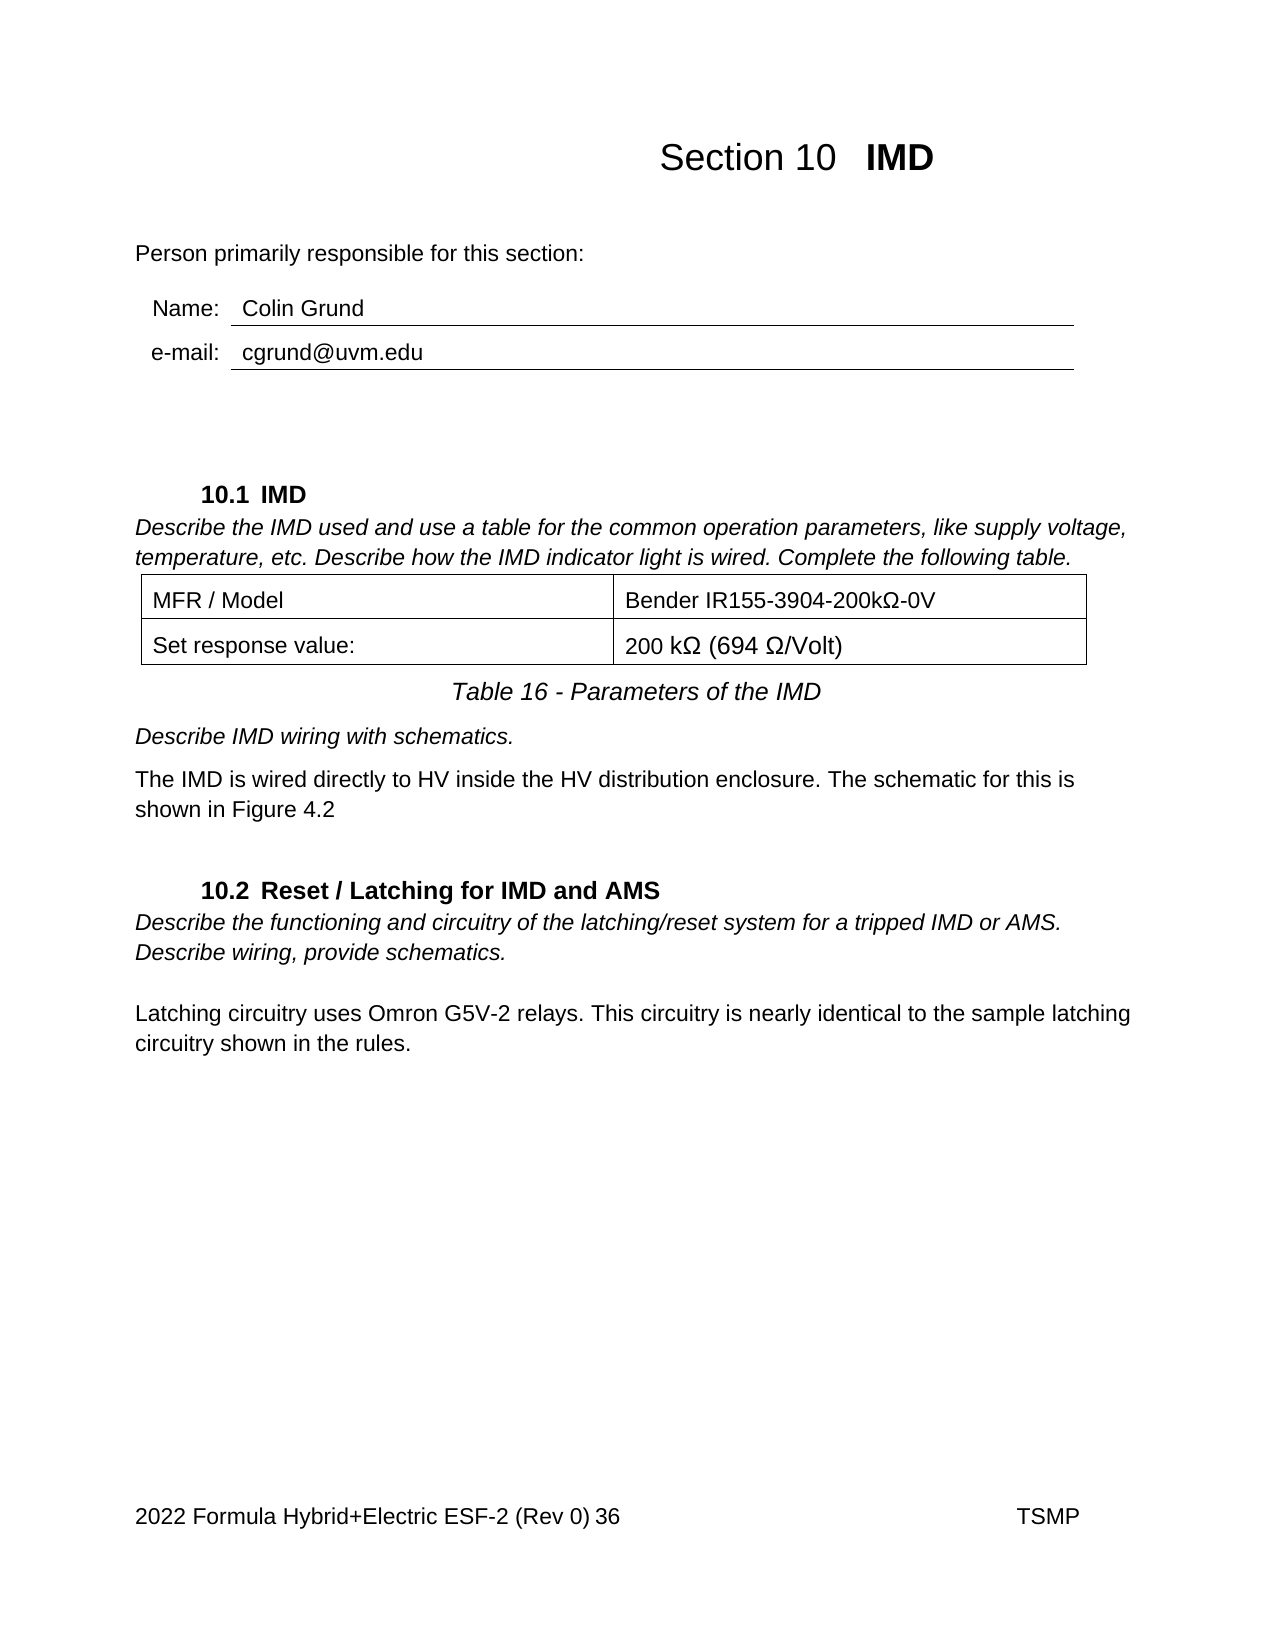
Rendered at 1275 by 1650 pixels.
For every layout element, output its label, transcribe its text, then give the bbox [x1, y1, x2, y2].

table_header Bender IR155-3904-200kΩ-0V [614, 575, 1086, 618]
text The IMD is wired directly to HV inside the HV distribution enclosure. The schematic for this is shown in Figure 4.2 [135, 766, 1140, 822]
text Describe IMD wiring with schematics. [135, 723, 1140, 749]
table_header MFR / Model [142, 575, 613, 618]
text Describe the IMD used and use a table for the common operation parameters, like supply voltage, temperature, etc. Describe how the IMD indicator light is wired. Complete the following table. [135, 513, 1140, 570]
table_cell Set response value: [142, 619, 613, 664]
subtitle Reset / Latching for IMD and AMS [201, 876, 1140, 905]
text Table 16 - Parameters of the IMD [135, 677, 1140, 706]
subtitle IMD [454, 135, 1140, 178]
table_header Colin Grund [231, 283, 1074, 325]
table_cell e-mail: [135, 325, 231, 369]
text Person primarily responsible for this section: [135, 240, 1140, 266]
table_cell 200 kΩ (694 Ω/Volt) [614, 619, 1086, 664]
text Describe the functioning and circuitry of the latching/reset system for a tripped IMD or AMS. Describe wiring, provide schematics. [135, 909, 1140, 966]
text Latching circuitry uses Omron G5V-2 relays. This circuitry is nearly identical to the sample latching circuitry shown in the rules. [135, 999, 1140, 1056]
subtitle IMD [201, 480, 1140, 509]
table_cell cgrund@uvm.edu [231, 326, 1074, 369]
table_header Name: [135, 283, 231, 325]
